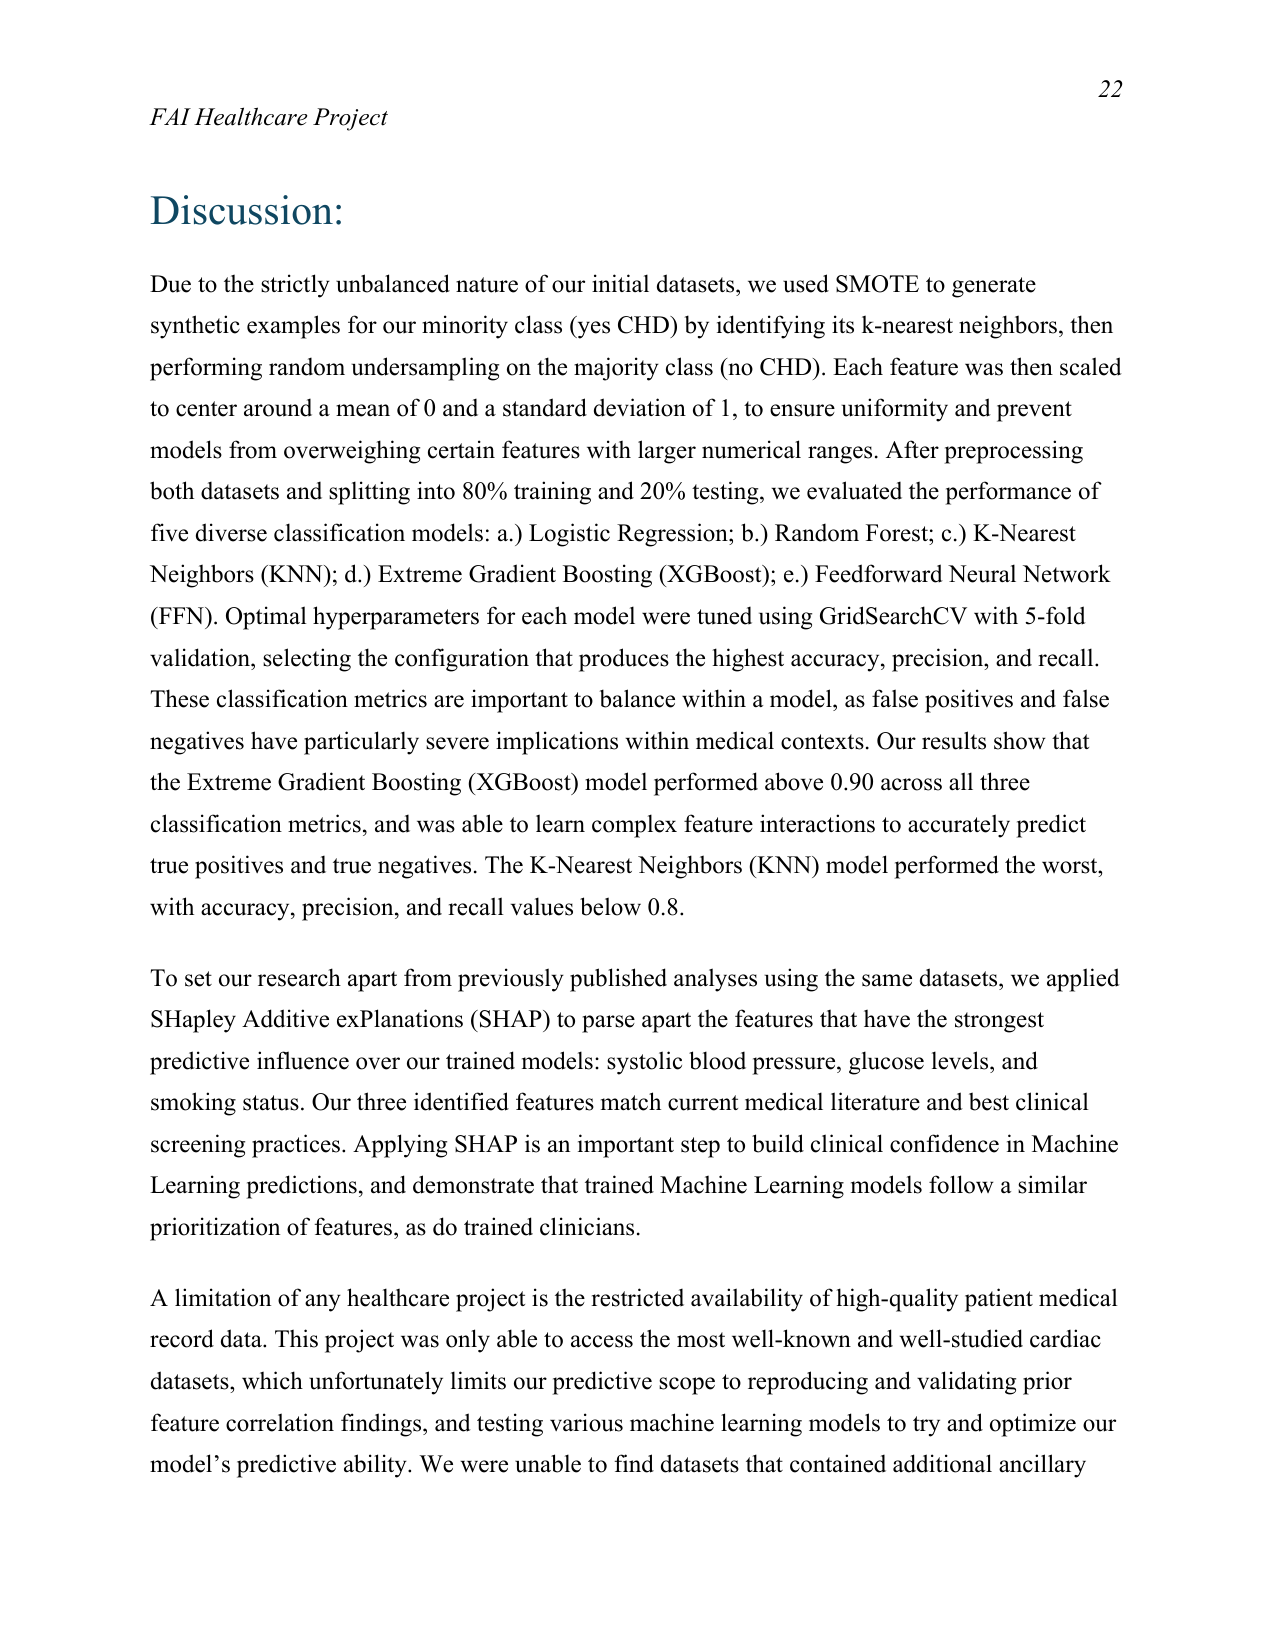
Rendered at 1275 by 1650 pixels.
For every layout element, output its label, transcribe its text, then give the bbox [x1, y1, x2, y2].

text Due to the strictly unbalanced nature of our initial datasets, we used SMOTE to generate synthetic examples for our minority class (yes CHD) by identifying its k-nearest neighbors, then performing random undersampling on the majority class (no CHD). Each feature was then scaled to center around a mean of 0 and a standard deviation of 1, to ensure uniformity and prevent models from overweighing certain features with larger numerical ranges. After preprocessing both datasets and splitting into 80% training and 20% testing, we evaluated the performance of five diverse classification models: a.) Logistic Regression; b.) Random Forest; c.) K-Nearest Neighbors (KNN); d.) Extreme Gradient Boosting (XGBoost); e.) Feedforward Neural Network (FFN). Optimal hyperparameters for each model were tuned using GridSearchCV with 5-fold validation, selecting the configuration that produces the highest accuracy, precision, and recall. These classification metrics are important to balance within a model, as false positives and false negatives have particularly severe implications within medical contexts. Our results show that the Extreme Gradient Boosting (XGBoost) model performed above 0.90 across all three classification metrics, and was able to learn complex feature interactions to accurately predict true positives and true negatives. The K-Nearest Neighbors (KNN) model performed the worst, with accuracy, precision, and recall values below 0.8. [150, 270, 1125, 921]
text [150, 1284, 1125, 1478]
subtitle Discussion: [150, 187, 1125, 234]
text To set our research apart from previously published analyses using the same datasets, we applied SHapley Additive exPlanations (SHAP) to parse apart the features that have the strongest predictive influence over our trained models: systolic blood pressure, glucose levels, and smoking status. Our three identified features match current medical literature and best clinical screening practices. Applying SHAP is an important step to build clinical confidence in Machine Learning predictions, and demonstrate that trained Machine Learning models follow a similar prioritization of features, as do trained clinicians. [150, 964, 1125, 1241]
